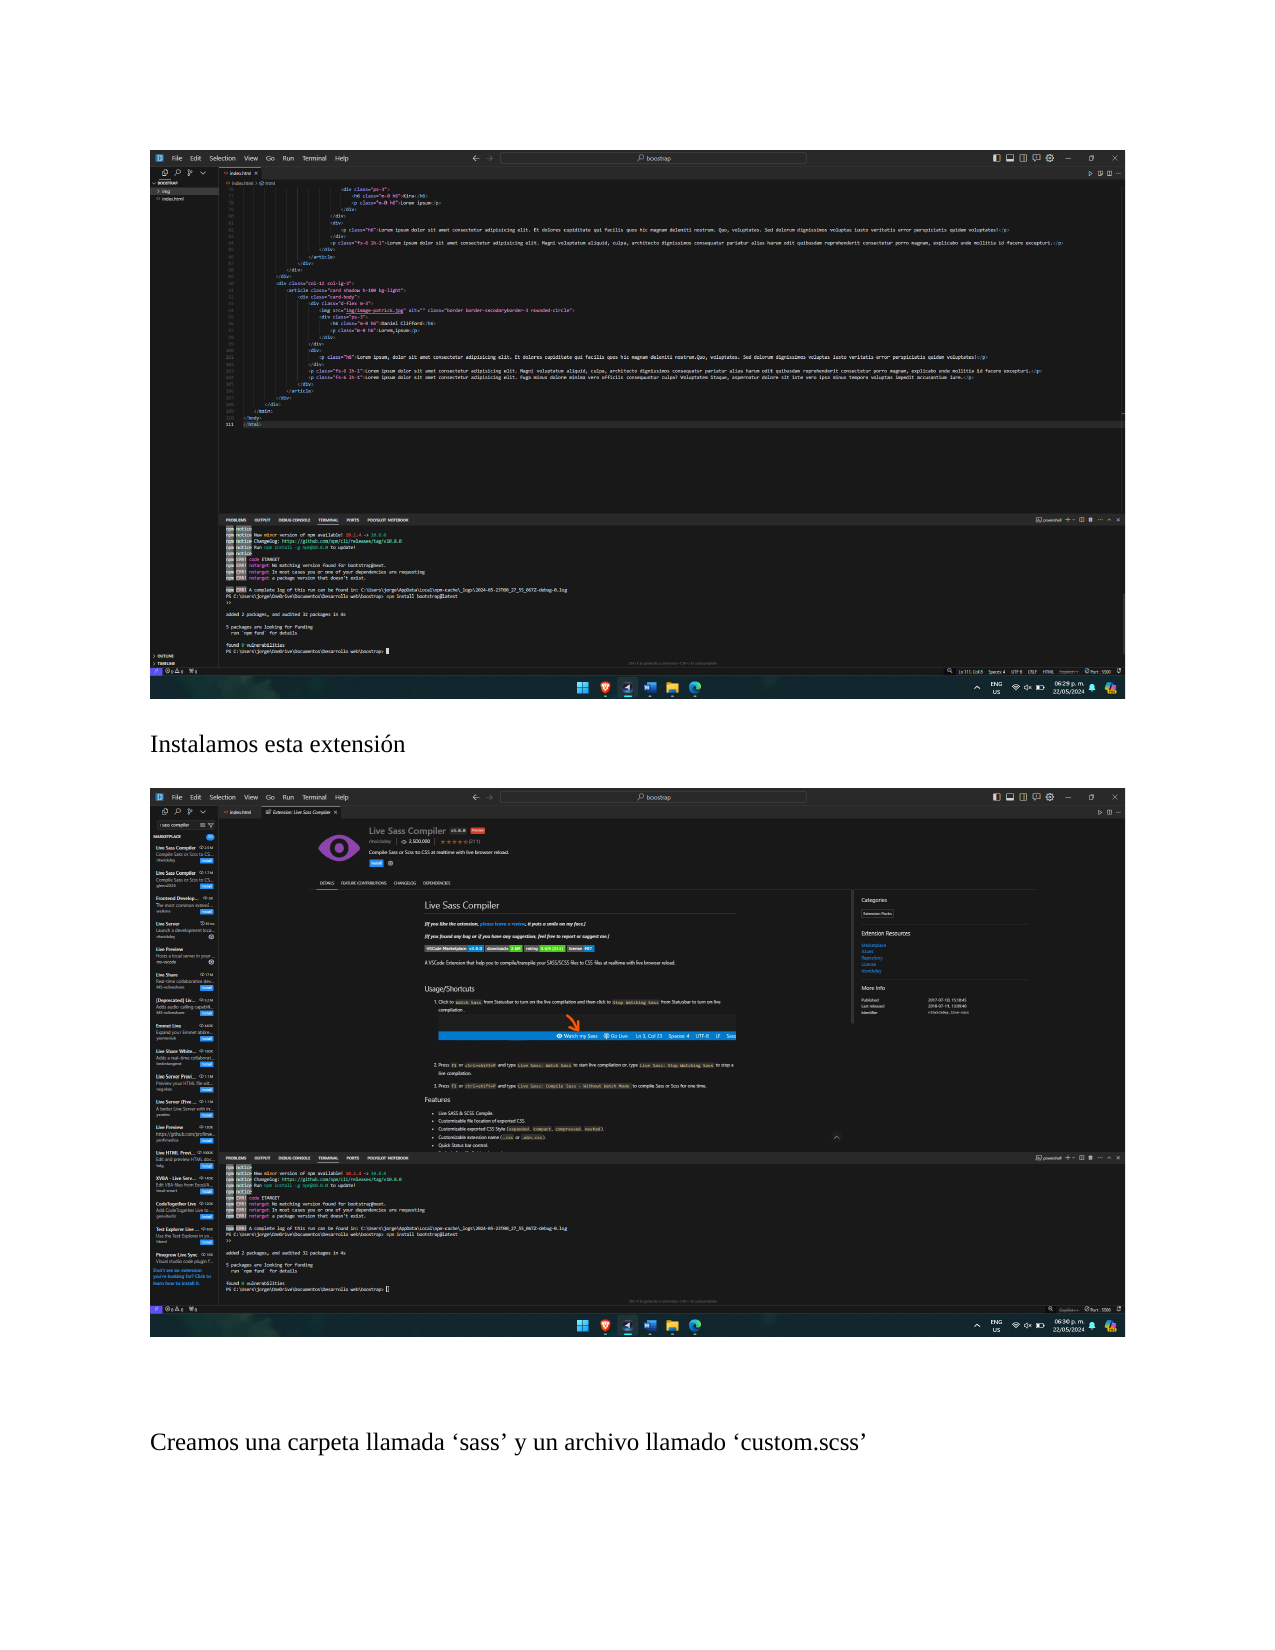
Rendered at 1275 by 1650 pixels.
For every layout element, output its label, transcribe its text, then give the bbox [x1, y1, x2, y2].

text Instalamos esta extensión [150, 729, 1125, 758]
text Creamos una carpeta llamada ‘sass’ y un archivo llamado ‘custom.scss’ [150, 1427, 1125, 1456]
picture [150, 788, 1125, 1337]
picture [150, 150, 1125, 699]
